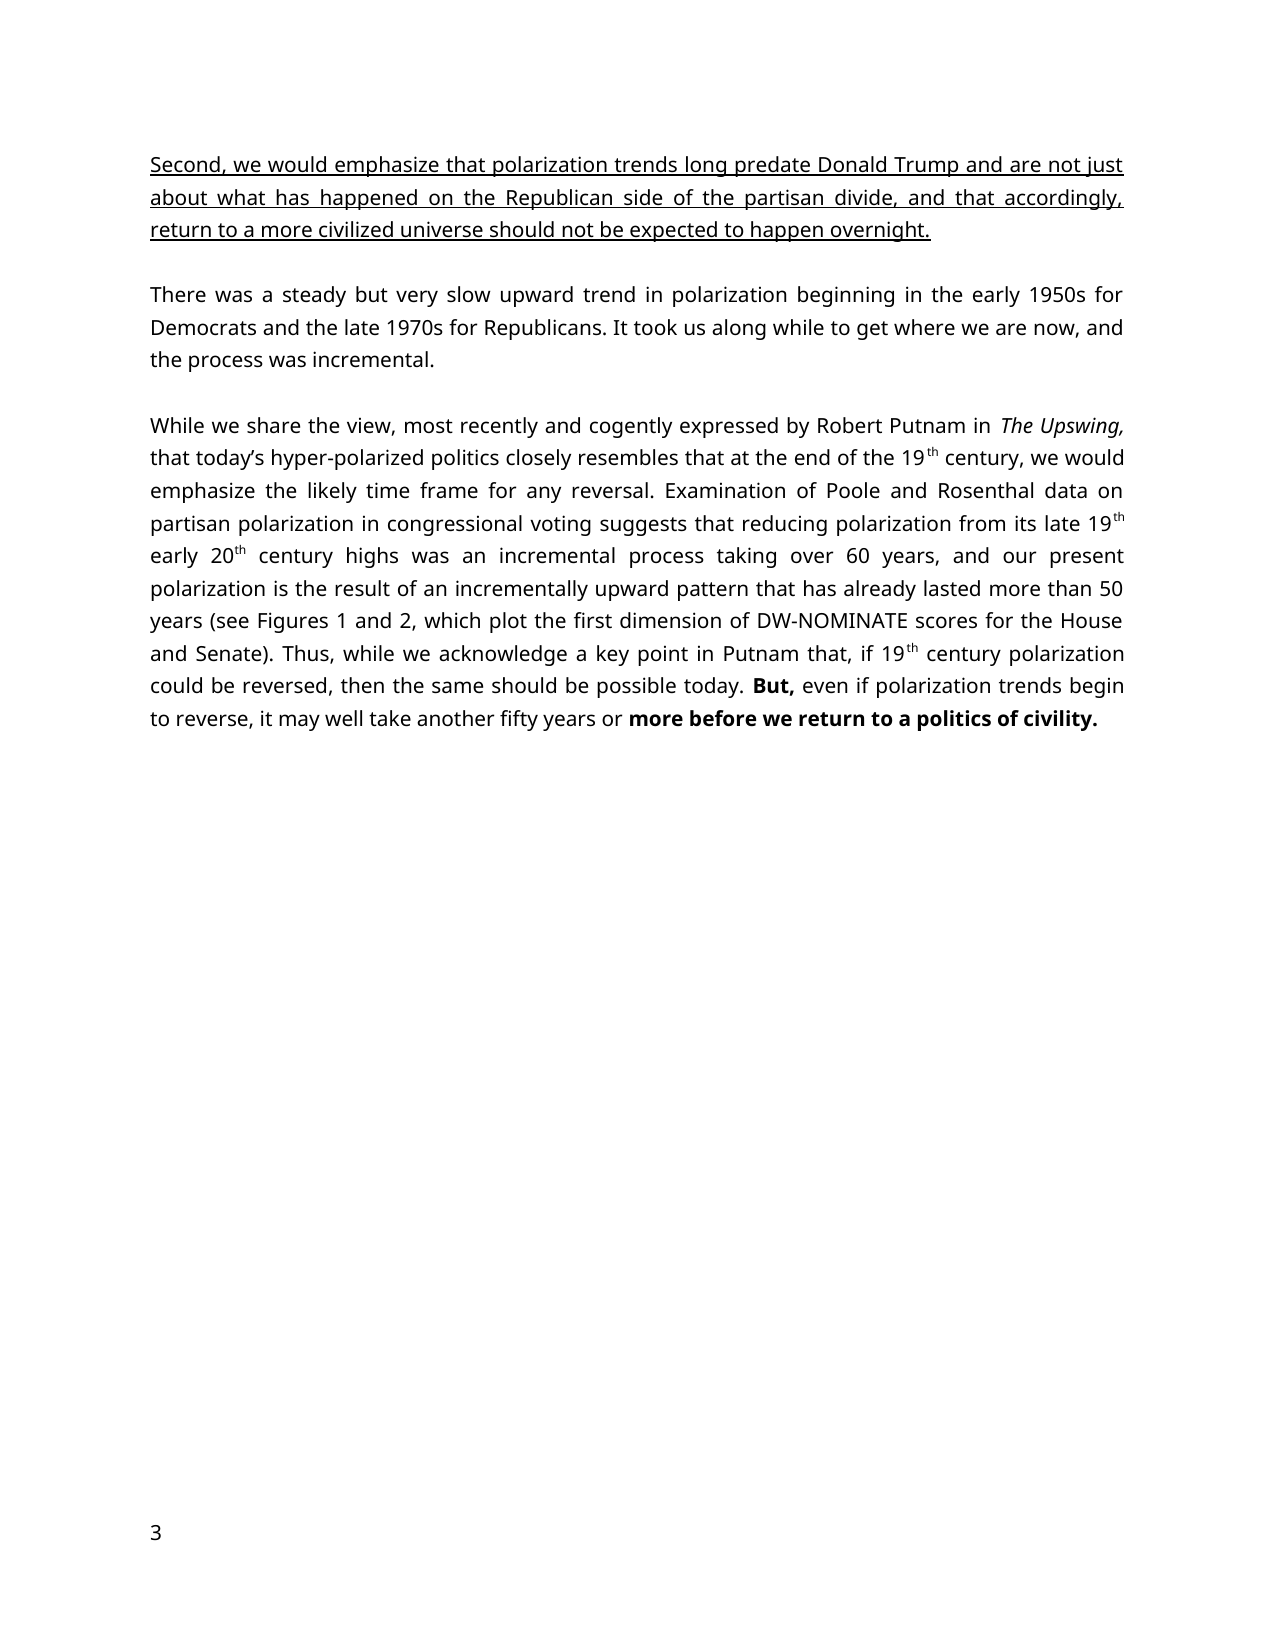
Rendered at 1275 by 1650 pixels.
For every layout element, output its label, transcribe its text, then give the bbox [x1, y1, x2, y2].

text There was a steady but very slow upward trend in polarization beginning in the early 1950s for Democrats and the late 1970s for Republicans. It took us along while to get where we are now, and the process was incremental. [150, 280, 1125, 374]
text Second, we would emphasize that polarization trends long predate Donald Trump and are not just about what has happened on the Republican side of the partisan divide, and that accordingly, return to a more civilized universe should not be expected to happen overnight. [150, 150, 1125, 244]
text While we share the view, most recently and cogently expressed by Robert Putnam in The Upswing, that today’s hyper-polarized politics closely resembles that at the end of the 19th century, we would emphasize the likely time frame for any reversal. Examination of Poole and Rosenthal data on partisan polarization in congressional voting suggests that reducing polarization from its late 19th early 20th century highs was an incremental process taking over 60 years, and our present polarization is the result of an incrementally upward pattern that has already lasted more than 50 years (see Figures 1 and 2, which plot the first dimension of DW-NOMINATE scores for the House and Senate). Thus, while we acknowledge a key point in Putnam that, if 19th century polarization could be reversed, then the same should be possible today. But, even if polarization trends begin to reverse, it may well take another fifty years or more before we return to a politics of civility. [150, 411, 1125, 733]
